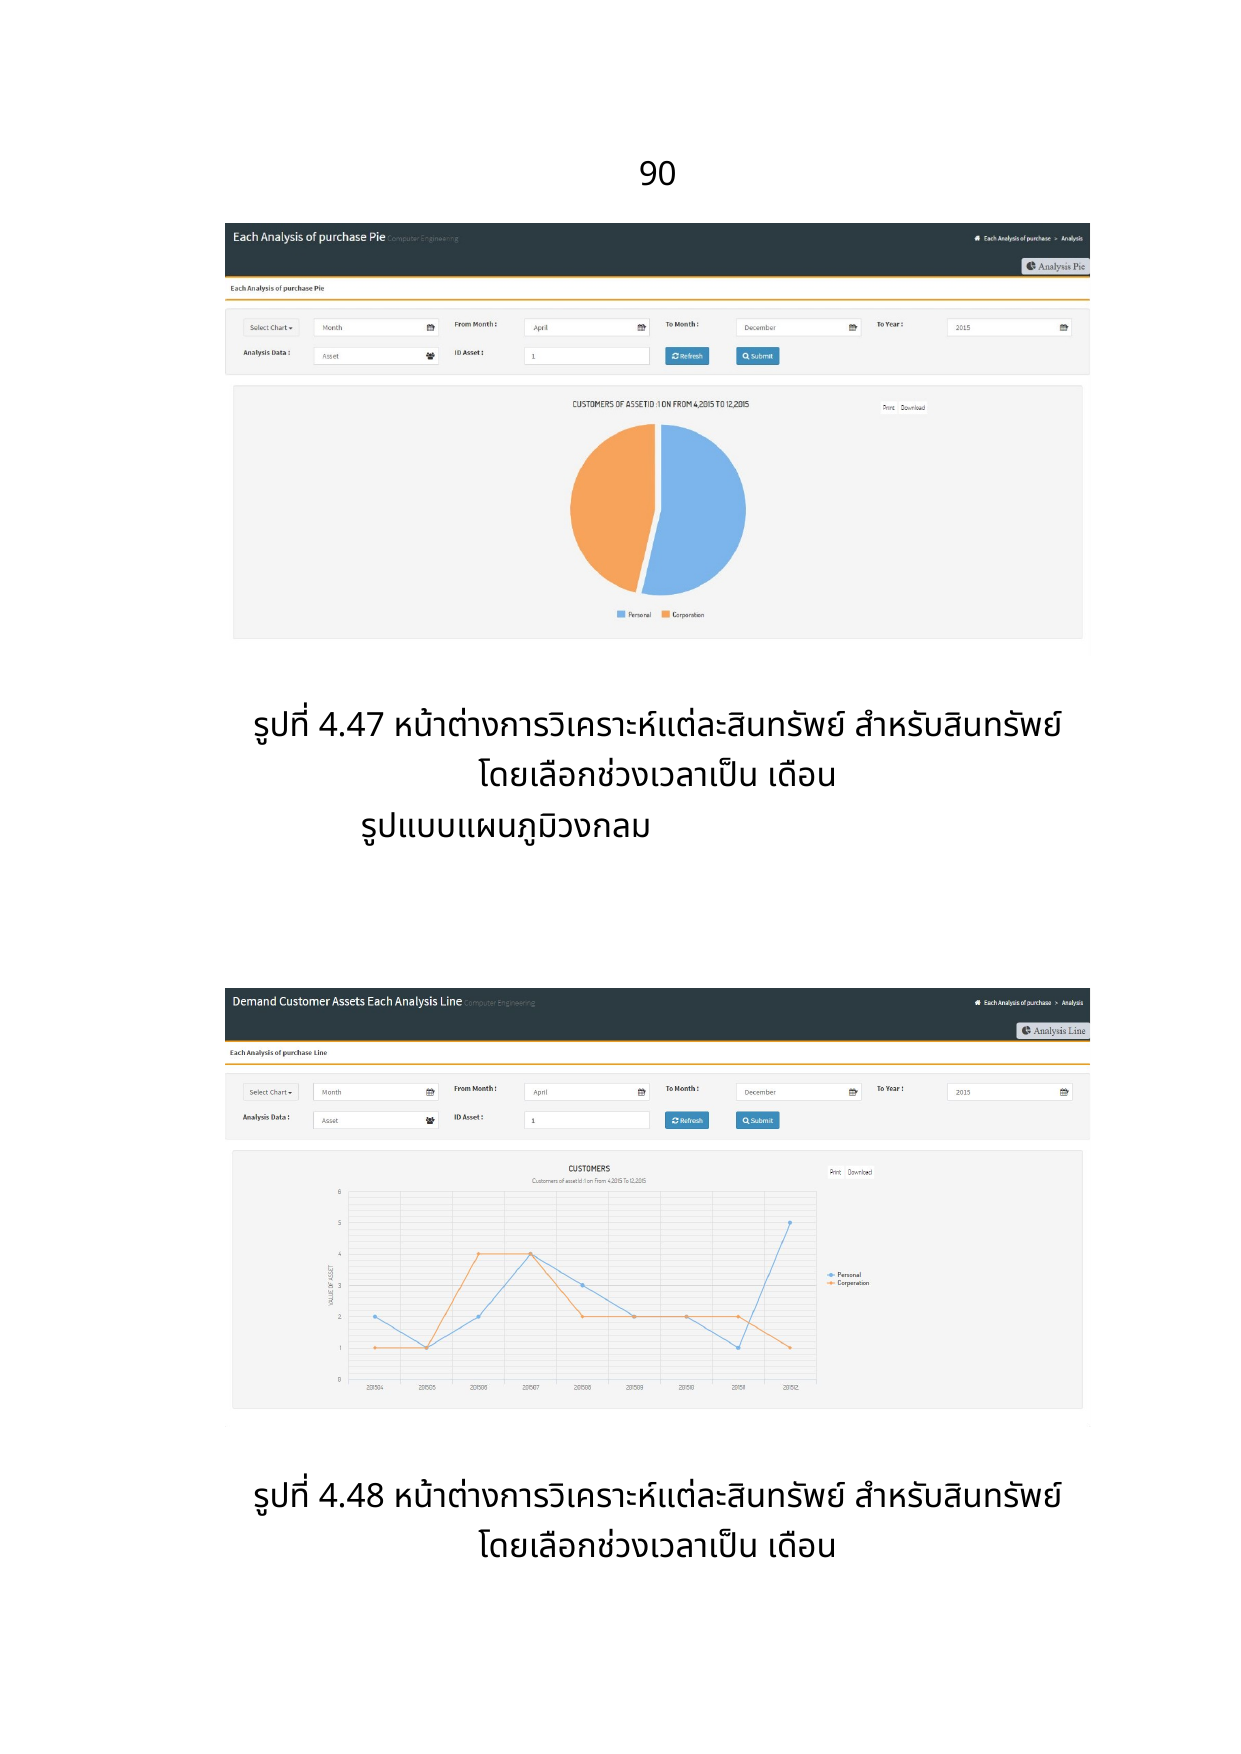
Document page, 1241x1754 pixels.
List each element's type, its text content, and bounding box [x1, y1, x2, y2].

picture [225, 223, 1091, 656]
text รูปที่ 4.47 หน้าต่างการวิเคราะห์แต่ละสินทรัพย์ สำหรับสินทรัพย์ โดยเลือกช่วงเวลาเป็น เดือน [225, 701, 1090, 802]
text รูปแบบแผนภูมิวงกลม [225, 802, 1090, 852]
text รูปที่ 4.48 หน้าต่างการวิเคราะห์แต่ละสินทรัพย์ สำหรับสินทรัพย์ โดยเลือกช่วงเวลาเป็น เดือน [225, 1472, 1090, 1573]
picture [225, 988, 1091, 1427]
